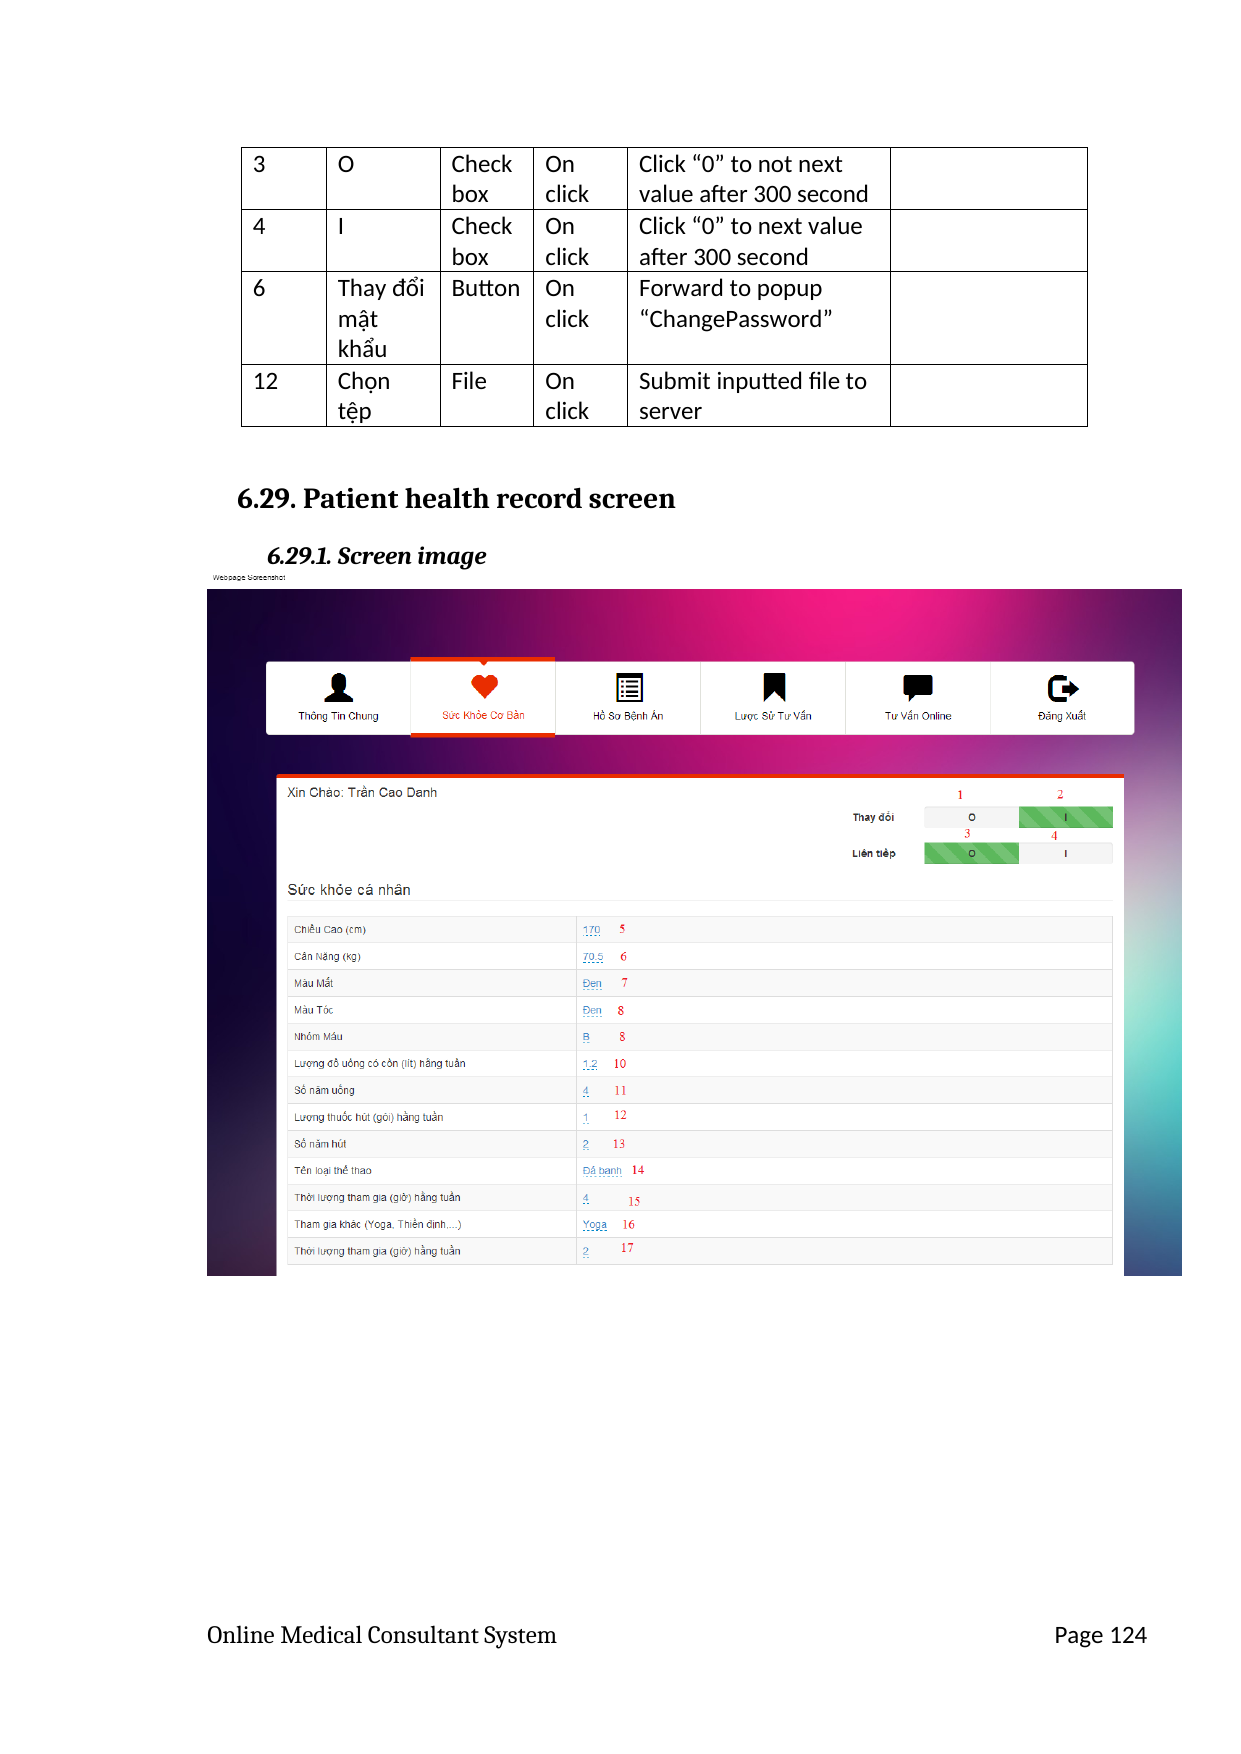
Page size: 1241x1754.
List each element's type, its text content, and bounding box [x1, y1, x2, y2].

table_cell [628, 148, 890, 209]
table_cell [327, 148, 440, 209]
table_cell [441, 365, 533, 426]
subtitle Screen image [267, 542, 1122, 571]
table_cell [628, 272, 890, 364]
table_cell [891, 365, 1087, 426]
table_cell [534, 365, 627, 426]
picture [207, 575, 1182, 1276]
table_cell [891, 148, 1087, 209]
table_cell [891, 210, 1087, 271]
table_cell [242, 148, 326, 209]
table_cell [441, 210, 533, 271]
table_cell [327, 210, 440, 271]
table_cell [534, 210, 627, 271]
subtitle Patient health record screen [237, 483, 1122, 516]
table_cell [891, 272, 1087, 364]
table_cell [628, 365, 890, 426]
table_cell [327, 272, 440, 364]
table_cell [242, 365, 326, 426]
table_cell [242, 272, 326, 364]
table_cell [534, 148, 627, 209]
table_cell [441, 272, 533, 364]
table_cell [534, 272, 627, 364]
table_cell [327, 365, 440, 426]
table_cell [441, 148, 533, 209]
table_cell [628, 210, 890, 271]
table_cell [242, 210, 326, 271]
